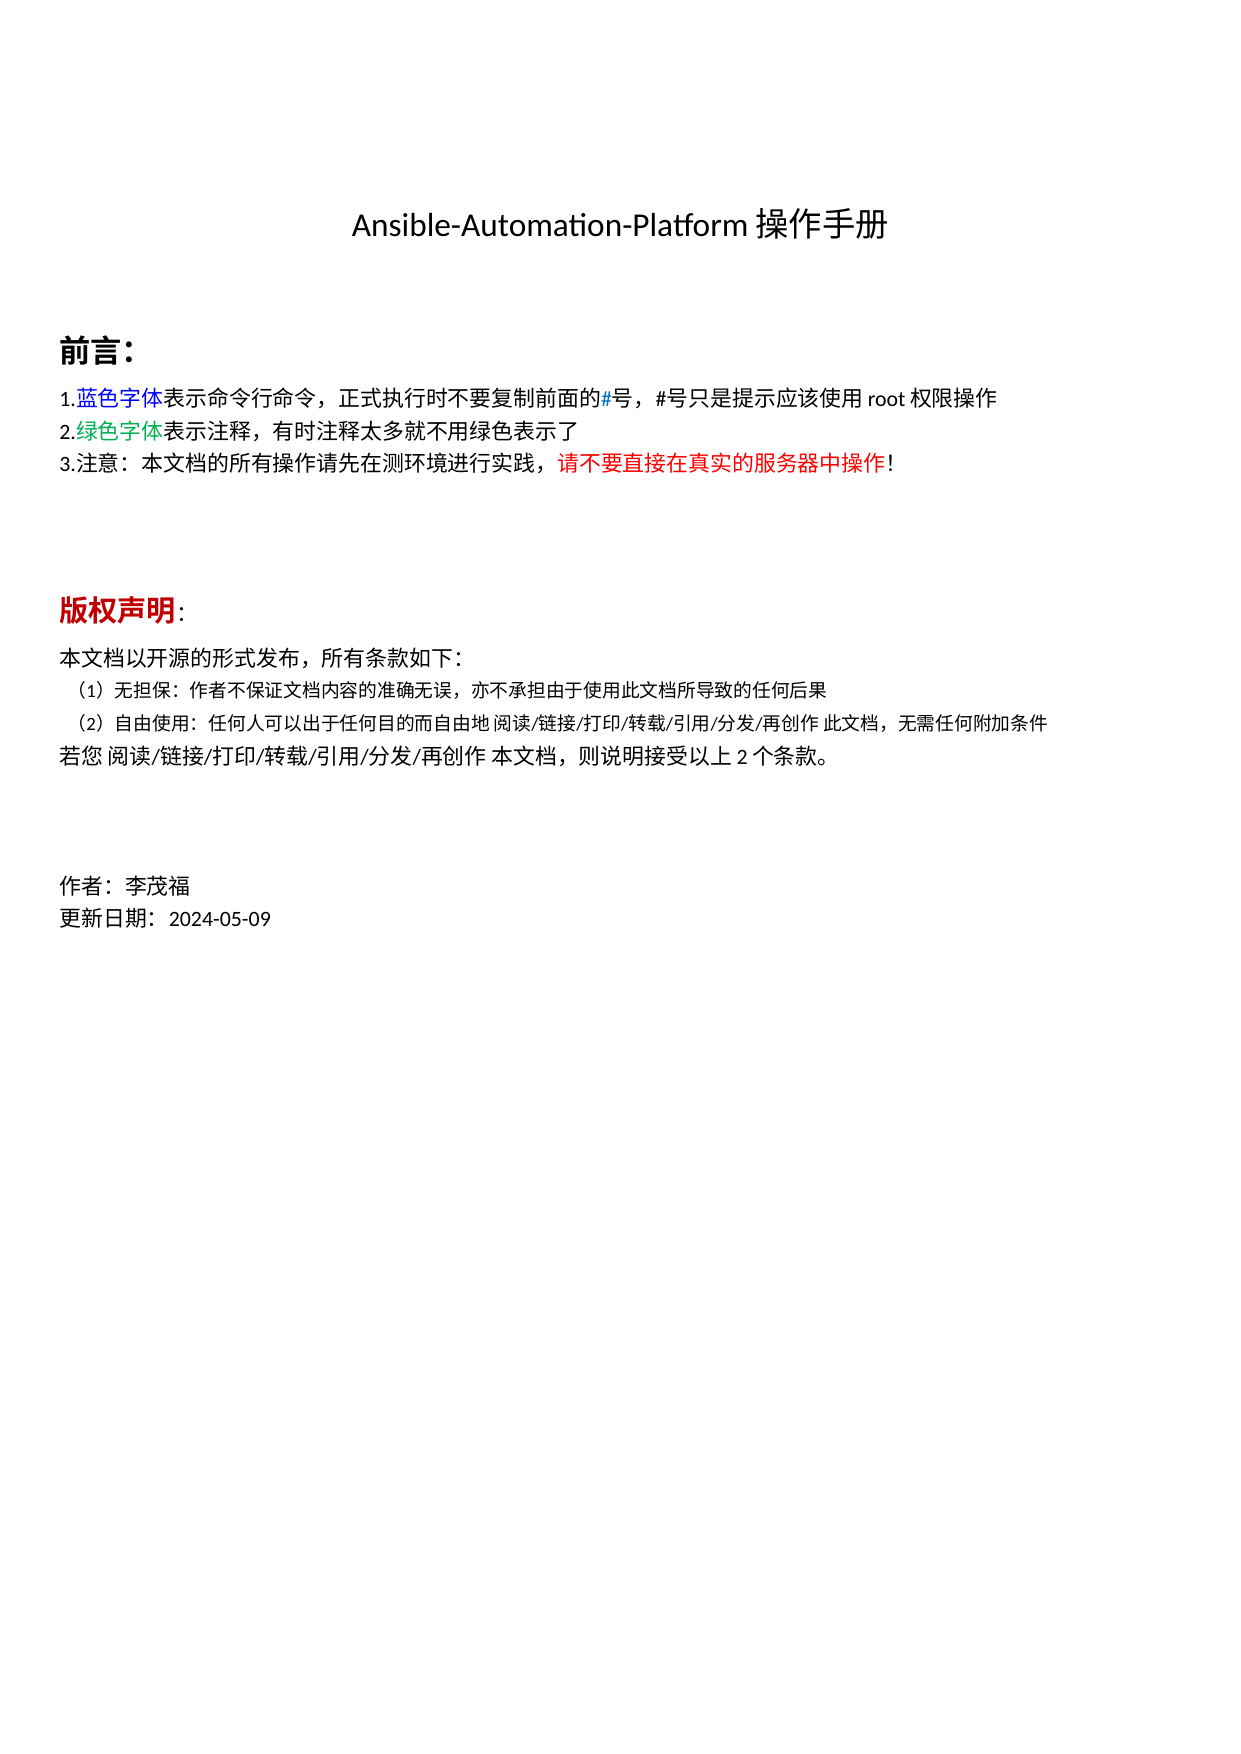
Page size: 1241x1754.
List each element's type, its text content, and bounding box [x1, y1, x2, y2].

text 1.蓝色字体表示命令行命令，正式执行时不要复制前面的#号，#号只是提示应该使用root权限操作 [59, 381, 1181, 413]
text 2.绿色字体表示注释，有时注释太多就不用绿色表示了 [59, 413, 1181, 446]
text 作者：李茂福 [59, 868, 1181, 901]
text （2）自由使用：任何人可以出于任何目的而自由地 阅读/链接/打印/转载/引用/分发/再创作 此文档，无需任何附加条件 [59, 706, 1181, 738]
text 更新日期：2024-05-09 [59, 901, 1181, 933]
subtitle Ansible-Automation-Platform操作手册 [59, 189, 1181, 254]
text 前言： [59, 316, 1181, 381]
text 版权声明： [59, 576, 1181, 641]
text 3.注意：本文档的所有操作请先在测环境进行实践，请不要直接在真实的服务器中操作！ [59, 446, 1181, 478]
text 若您 阅读/链接/打印/转载/引用/分发/再创作 本文档，则说明接受以上2个条款。 [59, 738, 1181, 771]
text （1）无担保：作者不保证文档内容的准确无误，亦不承担由于使用此文档所导致的任何后果 [59, 673, 1181, 706]
text 本文档以开源的形式发布，所有条款如下： [59, 641, 1181, 673]
